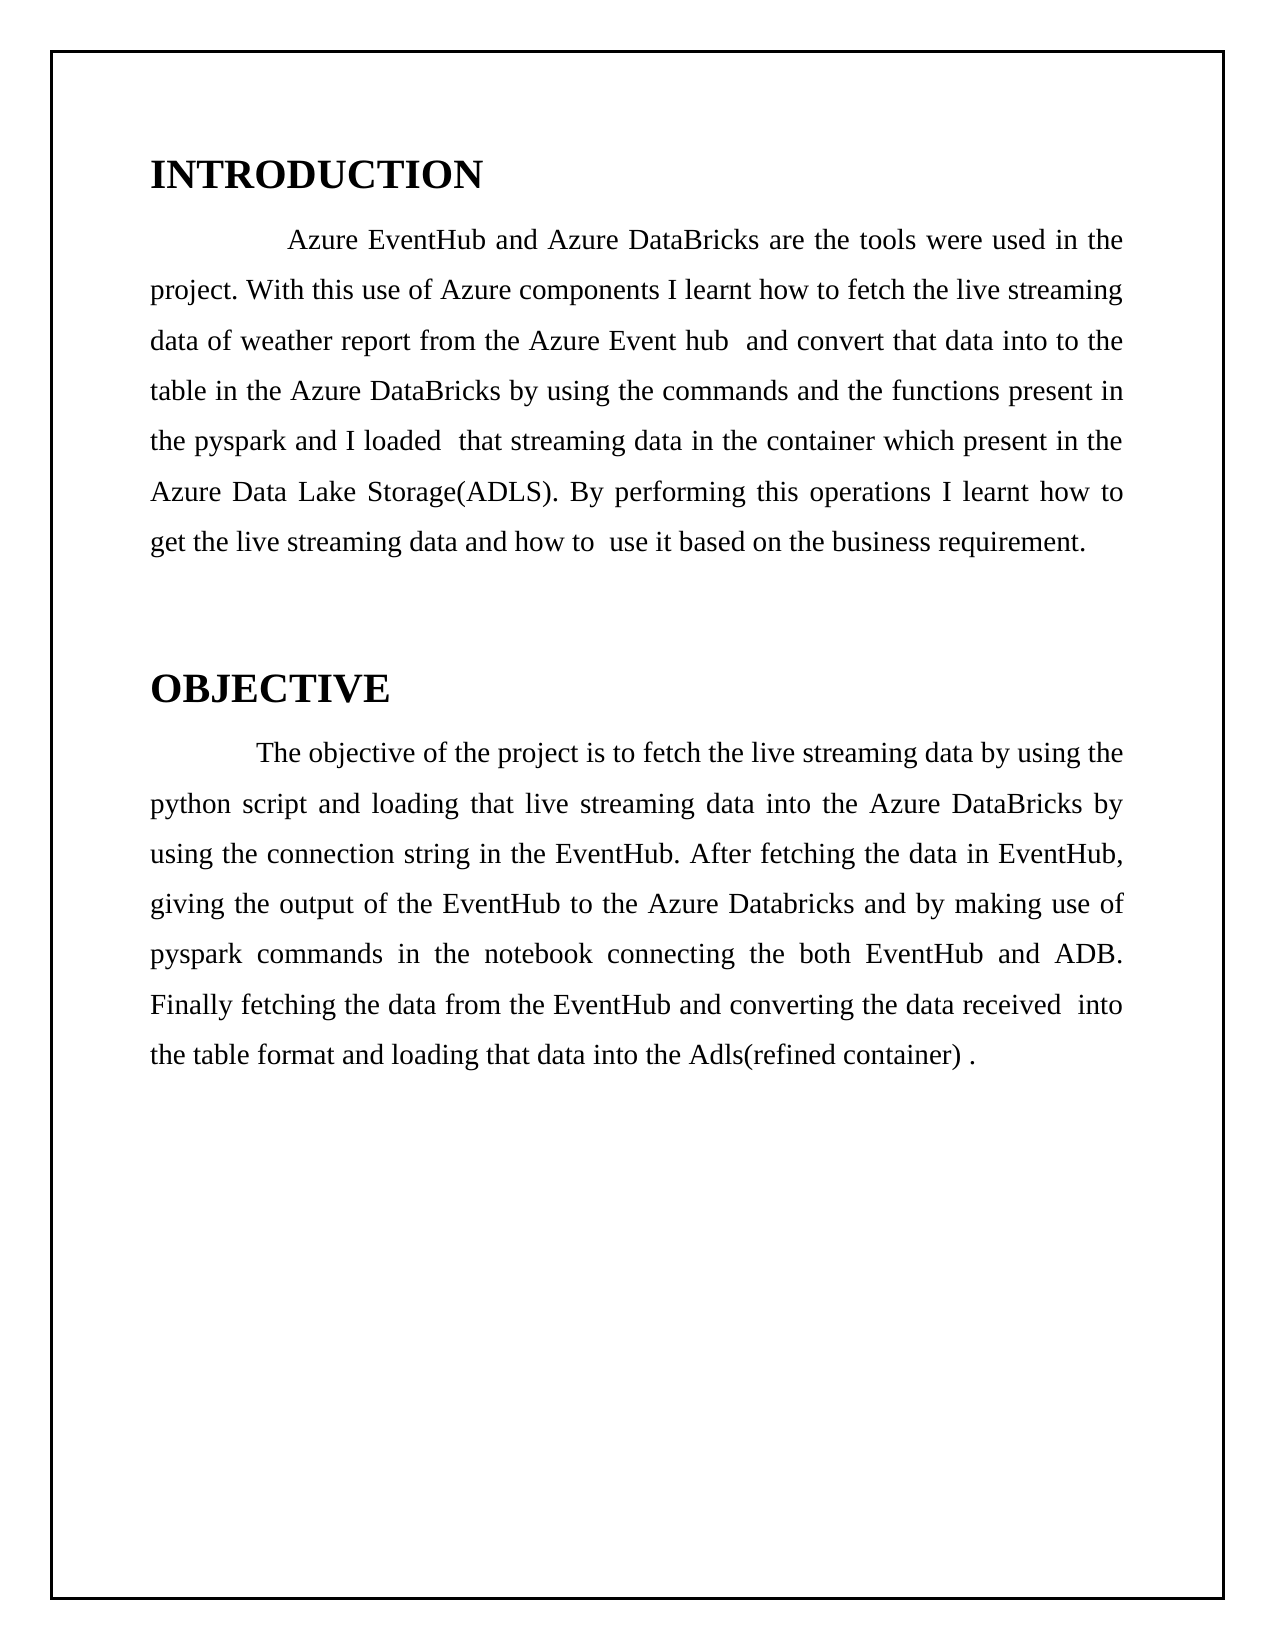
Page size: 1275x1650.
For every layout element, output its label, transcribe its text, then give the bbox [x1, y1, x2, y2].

text INTRODUCTION [150, 150, 1125, 198]
text OBJECTIVE [150, 663, 1125, 711]
text The objective of the project is to fetch the live streaming data by using the python script and loading that live streaming data into the Azure DataBricks by using the connection string in the EventHub. After fetching the data in EventHub, giving the output of the EventHub to the Azure Databricks and by making use of pyspark commands in the notebook connecting the both EventHub and ADB. Finally fetching the data from the EventHub and converting the data received into the table format and loading that data into the Adls(refined container) . [150, 735, 1125, 1071]
text Azure EventHub and Azure DataBricks are the tools were used in the project. With this use of Azure components I learnt how to fetch the live streaming data of weather report from the Azure Event hub and convert that data into to the table in the Azure DataBricks by using the commands and the functions present in the pyspark and I loaded that streaming data in the container which present in the Azure Data Lake Storage(ADLS). By performing this operations I learnt how to get the live streaming data and how to use it based on the business requirement. [150, 222, 1125, 558]
